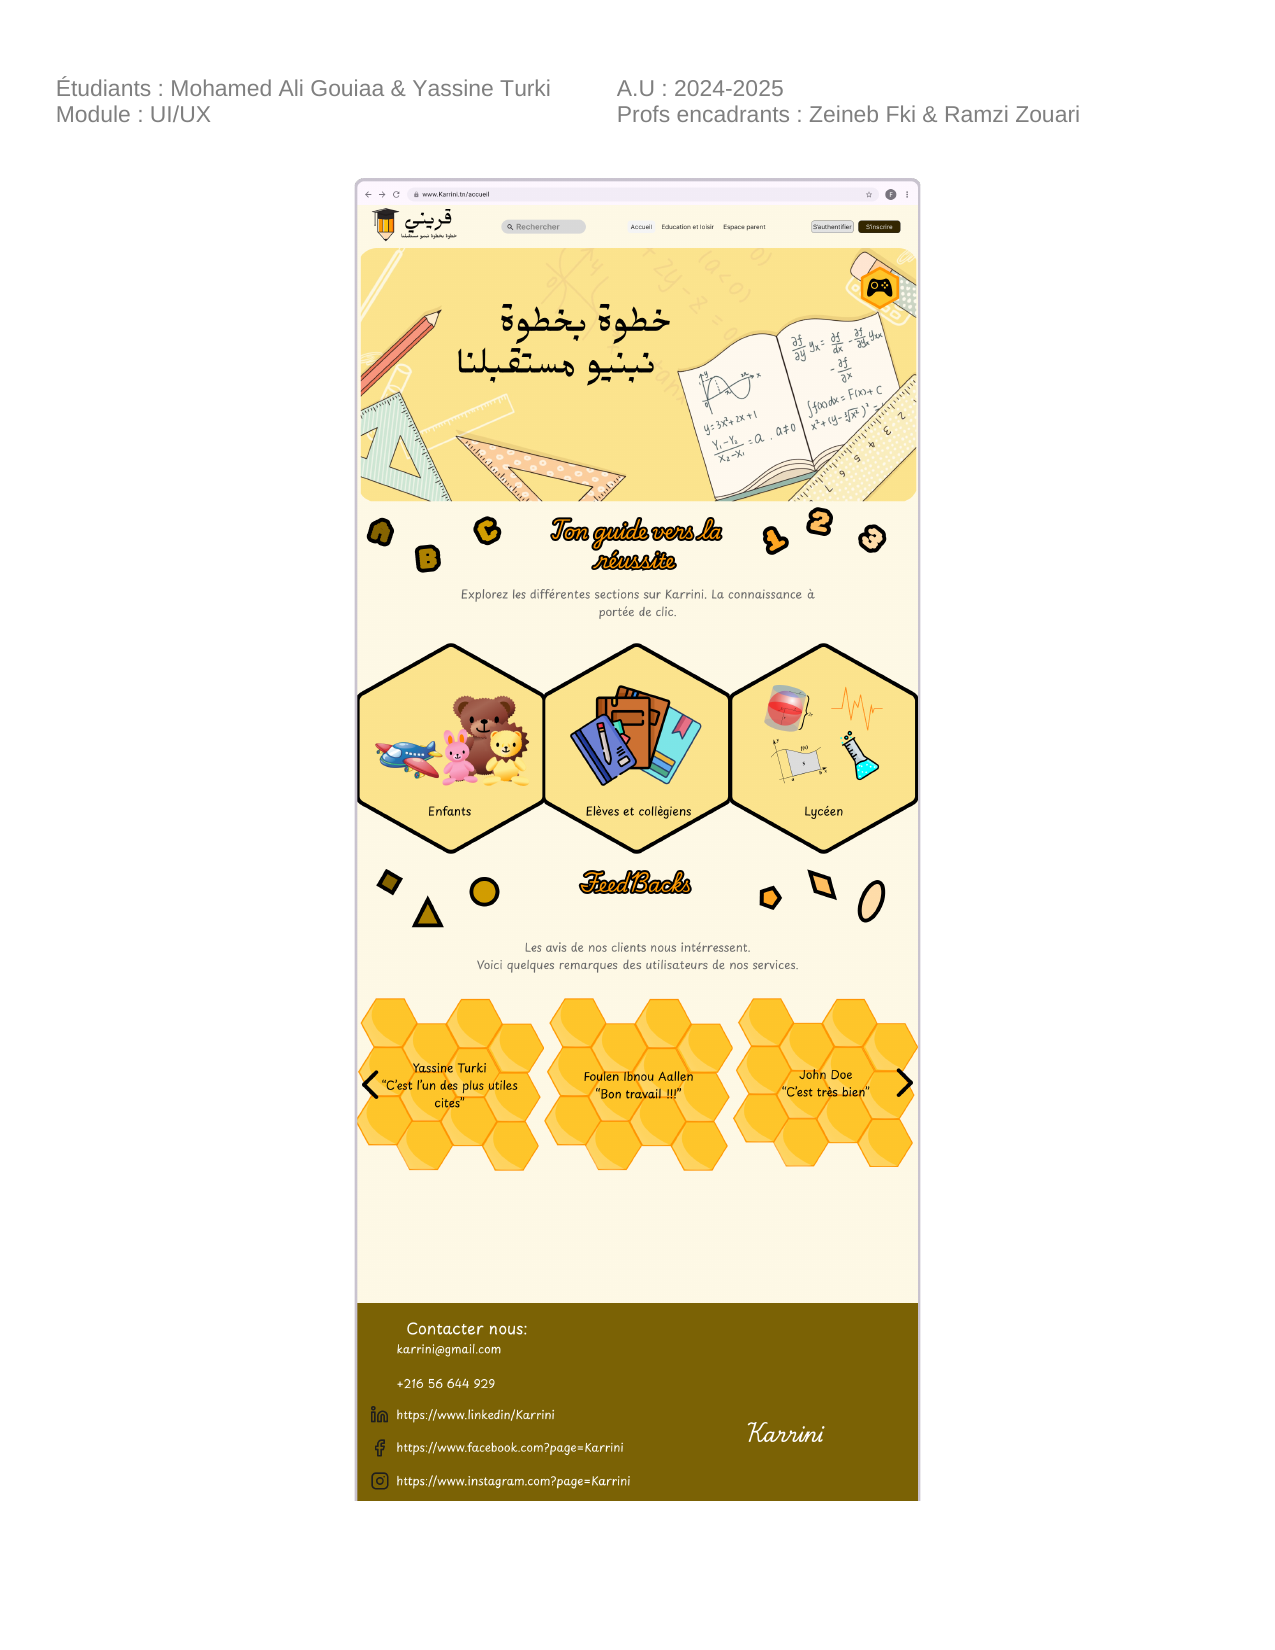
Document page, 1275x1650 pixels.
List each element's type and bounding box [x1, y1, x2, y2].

picture [354, 178, 921, 1501]
